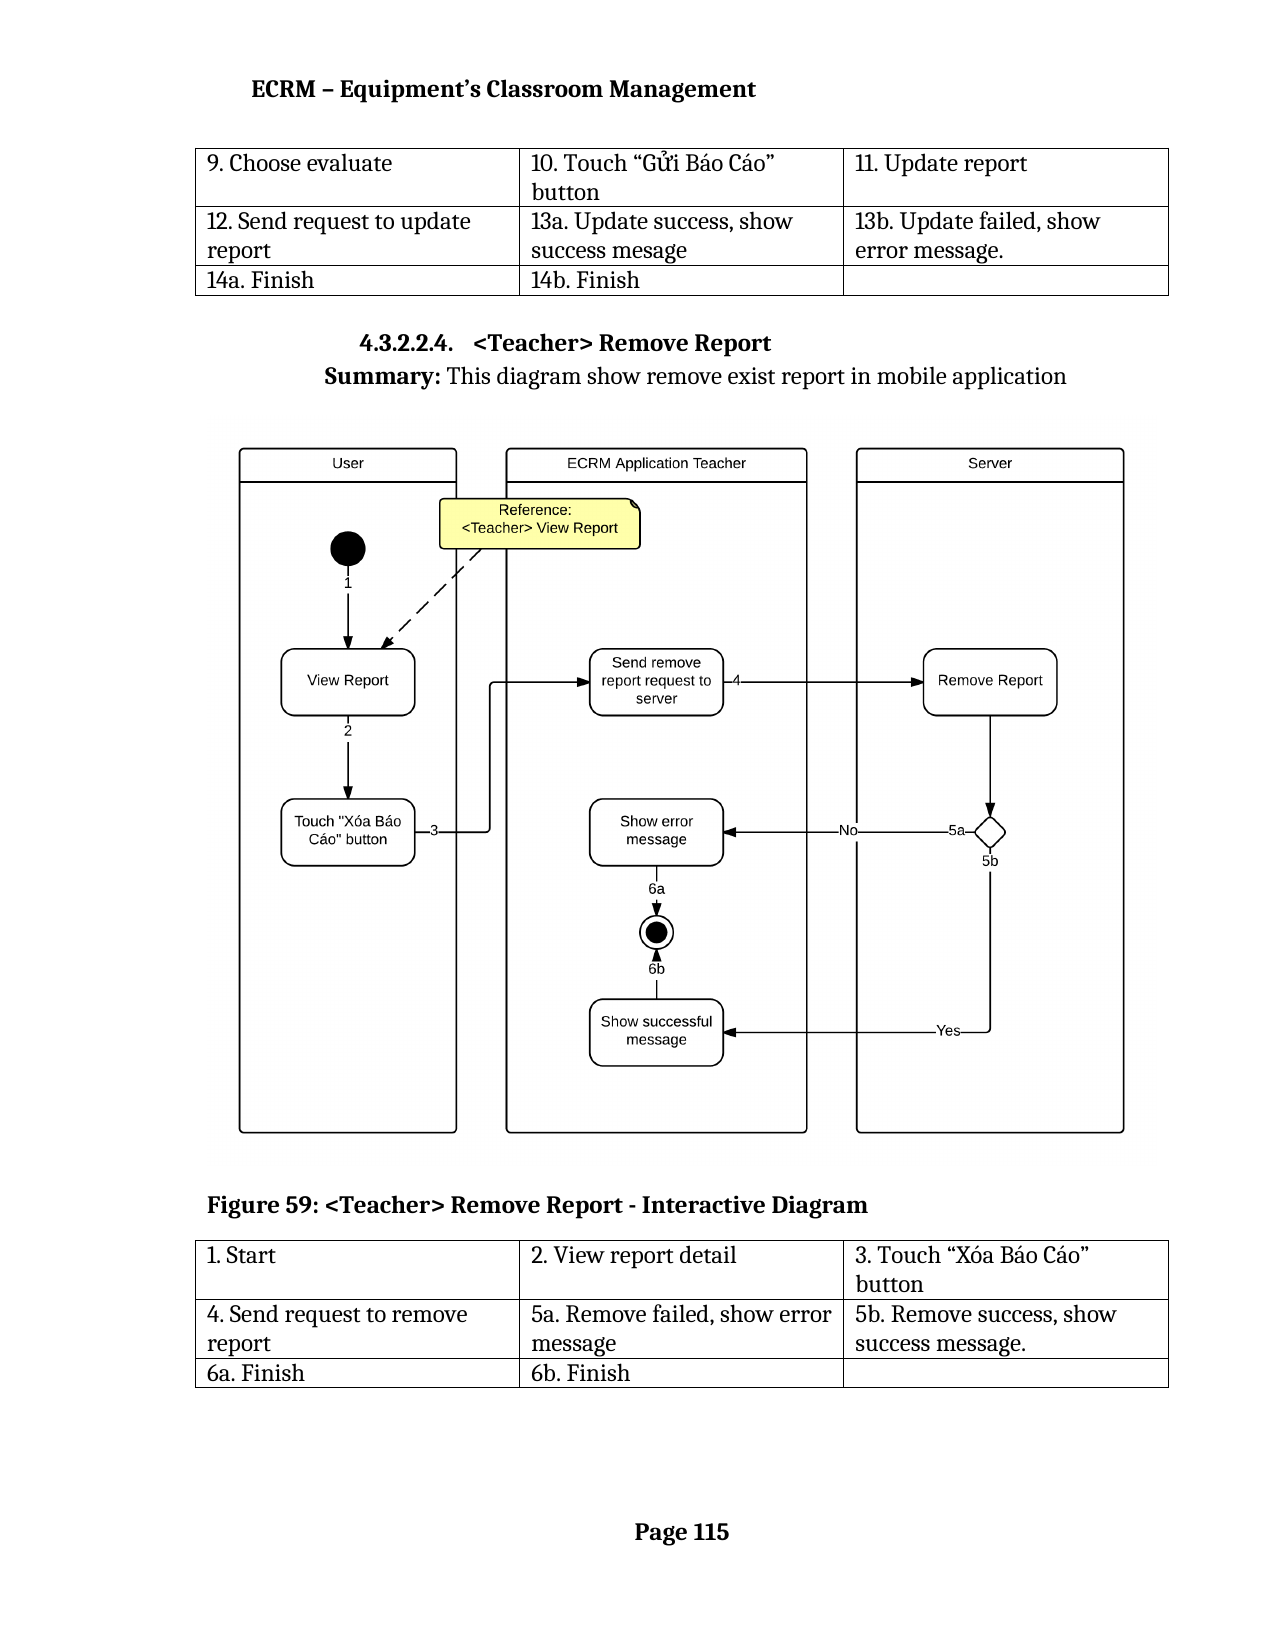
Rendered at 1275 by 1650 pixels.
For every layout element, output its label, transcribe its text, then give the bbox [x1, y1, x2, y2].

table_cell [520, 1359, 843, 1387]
text Figure 59: <Teacher> Remove Report - Interactive Diagram [207, 1191, 1157, 1219]
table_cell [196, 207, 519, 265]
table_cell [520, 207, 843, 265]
list Summary: This diagram show remove exist report in mobile application [325, 362, 1157, 390]
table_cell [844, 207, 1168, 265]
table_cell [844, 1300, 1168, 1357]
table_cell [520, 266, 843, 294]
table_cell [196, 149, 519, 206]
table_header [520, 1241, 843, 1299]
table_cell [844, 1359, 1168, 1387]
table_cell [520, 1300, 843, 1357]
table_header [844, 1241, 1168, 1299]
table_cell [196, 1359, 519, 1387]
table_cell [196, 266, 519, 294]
list <Teacher> Remove Report [454, 329, 1157, 357]
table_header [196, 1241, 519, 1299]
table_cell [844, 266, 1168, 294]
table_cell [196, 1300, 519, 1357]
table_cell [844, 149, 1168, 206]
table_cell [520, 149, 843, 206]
picture [206, 415, 1157, 1166]
